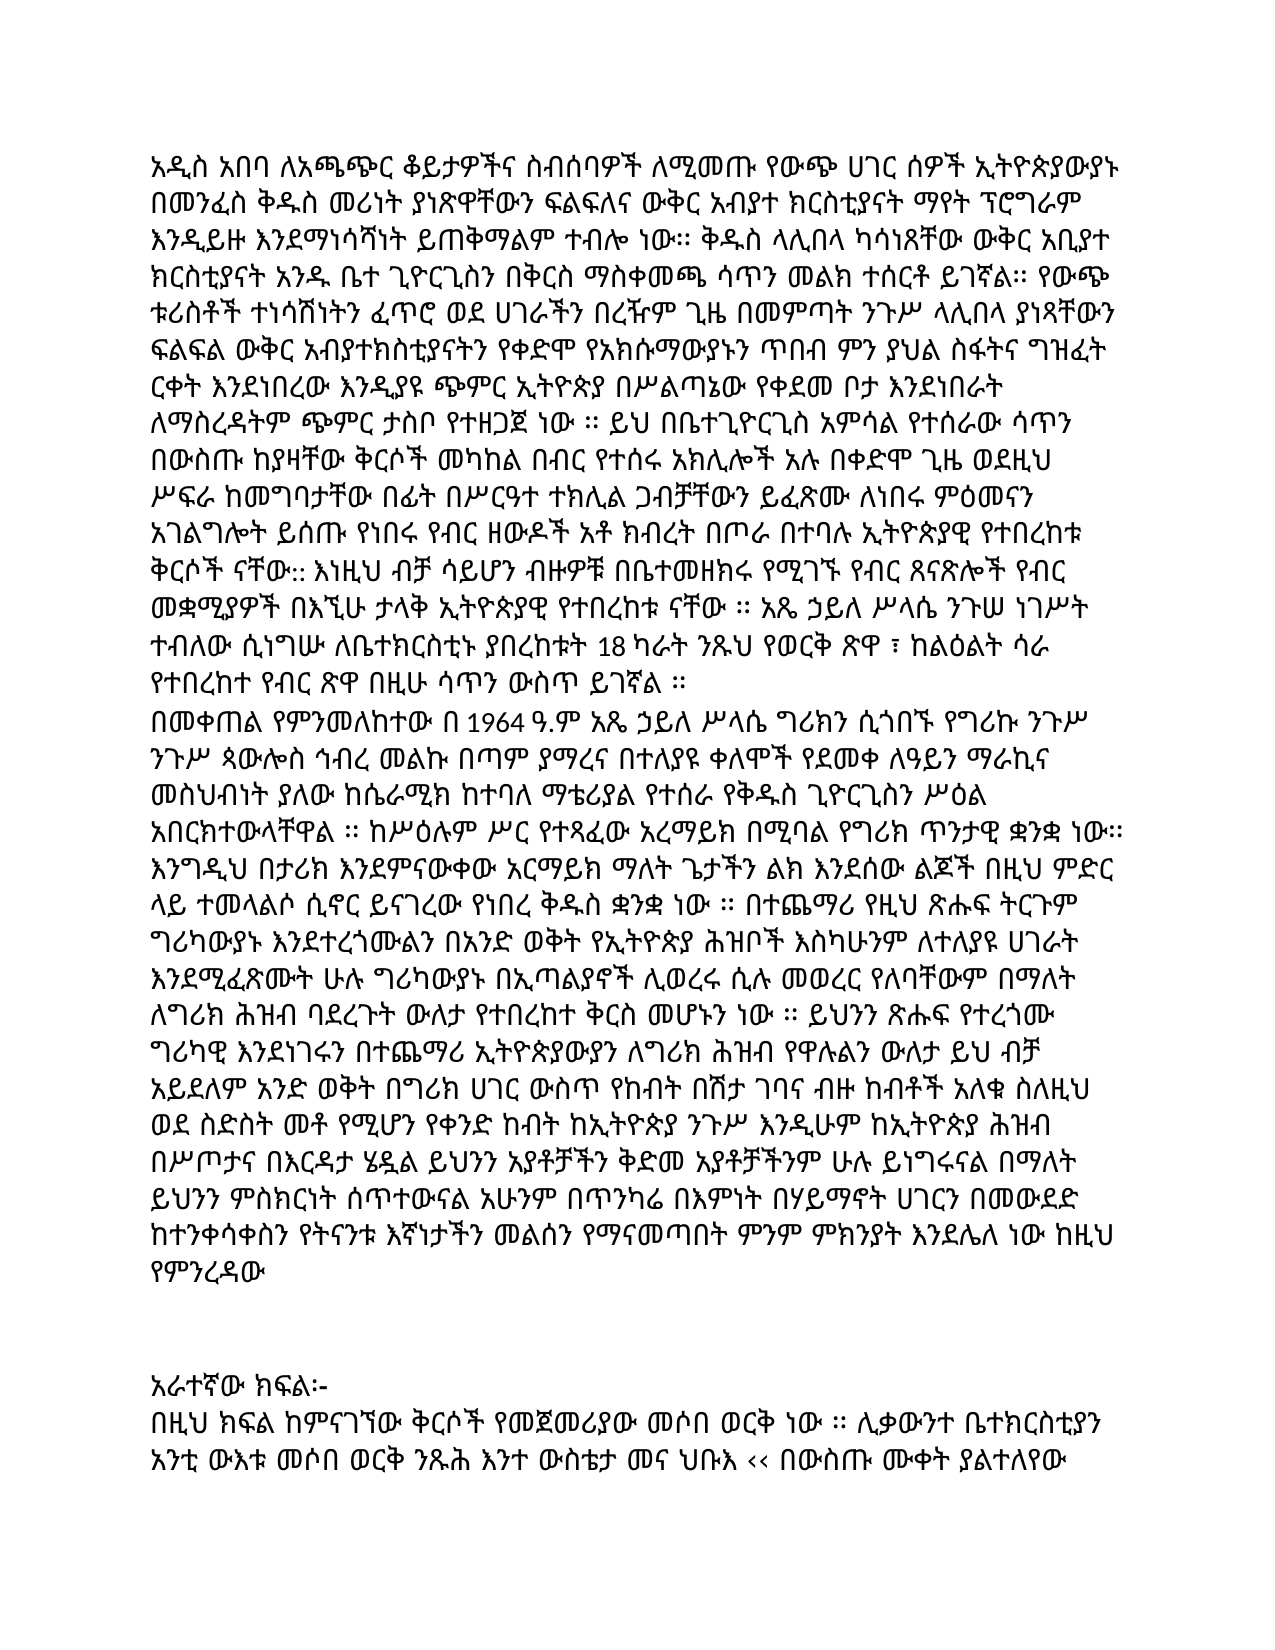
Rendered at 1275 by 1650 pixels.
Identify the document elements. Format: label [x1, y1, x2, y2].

text [150, 150, 1125, 1289]
text [150, 1368, 1125, 1477]
